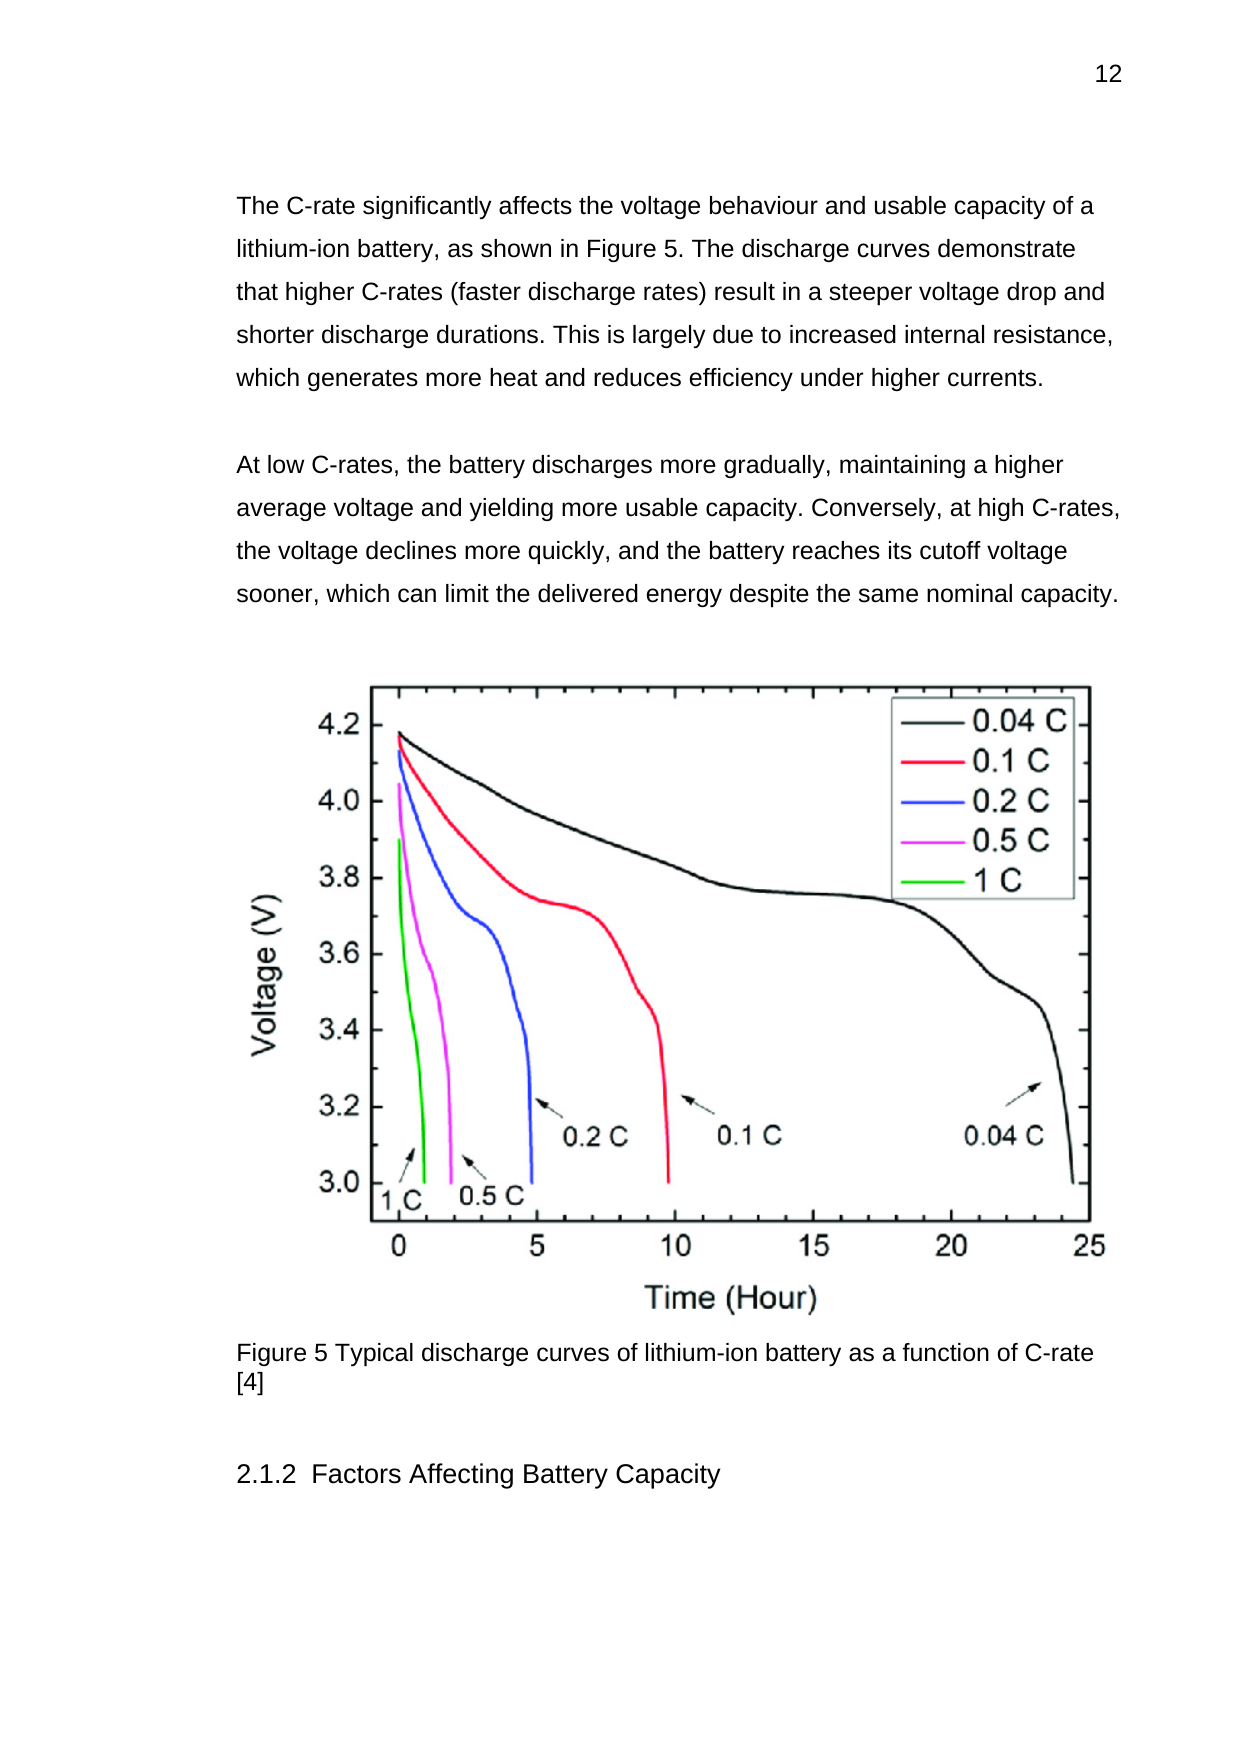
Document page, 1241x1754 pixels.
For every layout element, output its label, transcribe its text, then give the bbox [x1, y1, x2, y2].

text At low C-rates, the battery discharges more gradually, maintaining a higher average voltage and yielding more usable capacity. Conversely, at high C-rates, the voltage declines more quickly, and the battery reaches its cutoff voltage sooner, which can limit the delivered energy despite the same nominal capacity. [236, 449, 1122, 608]
subtitle Factors Affecting Battery Capacity [236, 1458, 1122, 1489]
text Figure 5 Typical discharge curves of lithium-ion battery as a function of C-rate [4] [236, 1338, 1122, 1395]
picture [236, 665, 1123, 1324]
text The C-rate significantly affects the voltage behaviour and usable capacity of a lithium-ion battery, as shown in Figure 5. The discharge curves demonstrate that higher C-rates (faster discharge rates) result in a steeper voltage drop and shorter discharge durations. This is largely due to increased internal resistance, which generates more heat and reduces efficiency under higher currents. [236, 191, 1122, 392]
